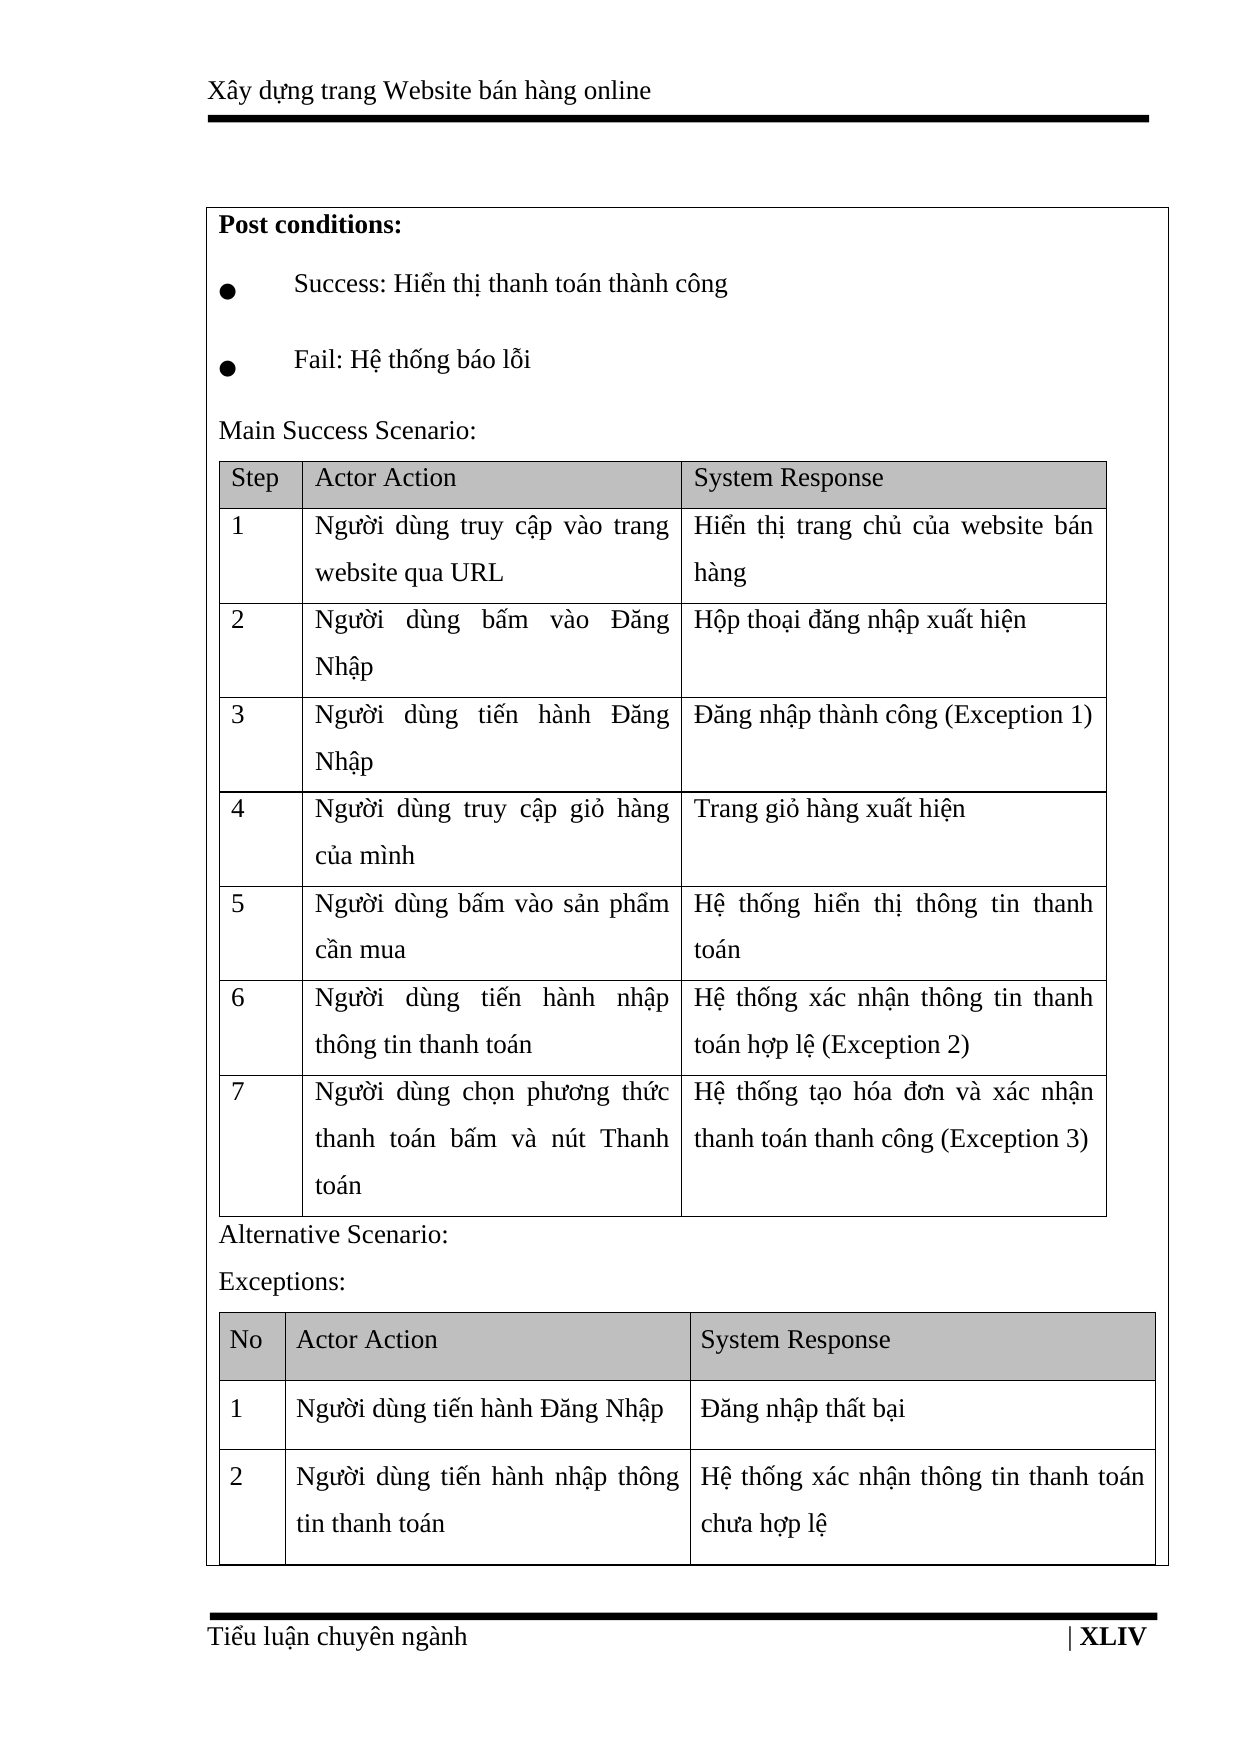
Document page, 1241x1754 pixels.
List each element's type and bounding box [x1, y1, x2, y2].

table_cell [207, 208, 1168, 1565]
